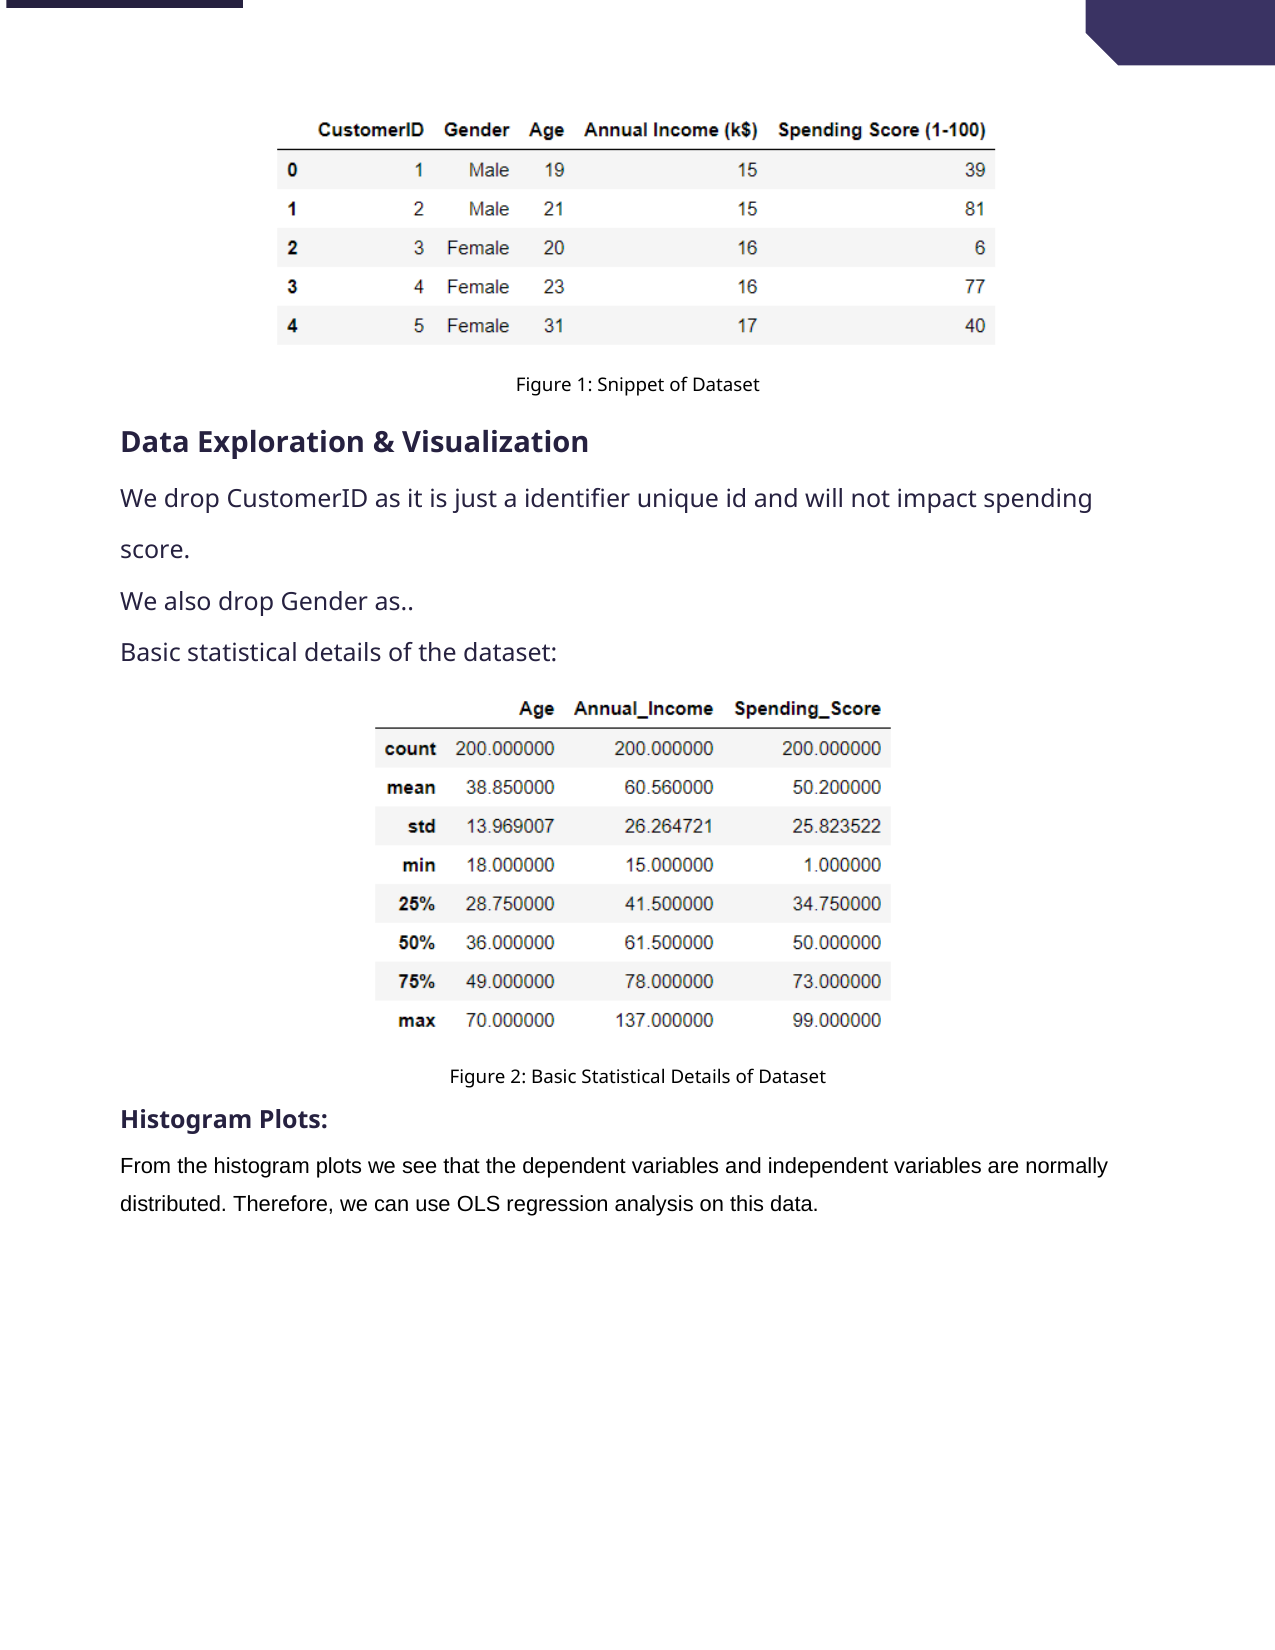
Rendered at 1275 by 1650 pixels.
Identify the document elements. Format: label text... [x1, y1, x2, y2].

text We drop CustomerID as it is just a identifier unique id and will not impact spending score. [120, 481, 1155, 566]
text Histogram Plots: [120, 1102, 1155, 1136]
text We also drop Gender as.. [120, 583, 1155, 617]
picture [364, 685, 911, 1047]
subtitle Data Exploration & Visualization [120, 422, 1155, 461]
text Basic statistical details of the dataset: [120, 634, 1155, 668]
text From the histogram plots we see that the dependent variables and independent variables are normally distributed. Therefore, we can use OLS regression analysis on this data. [120, 1153, 1155, 1216]
picture [271, 110, 1004, 355]
